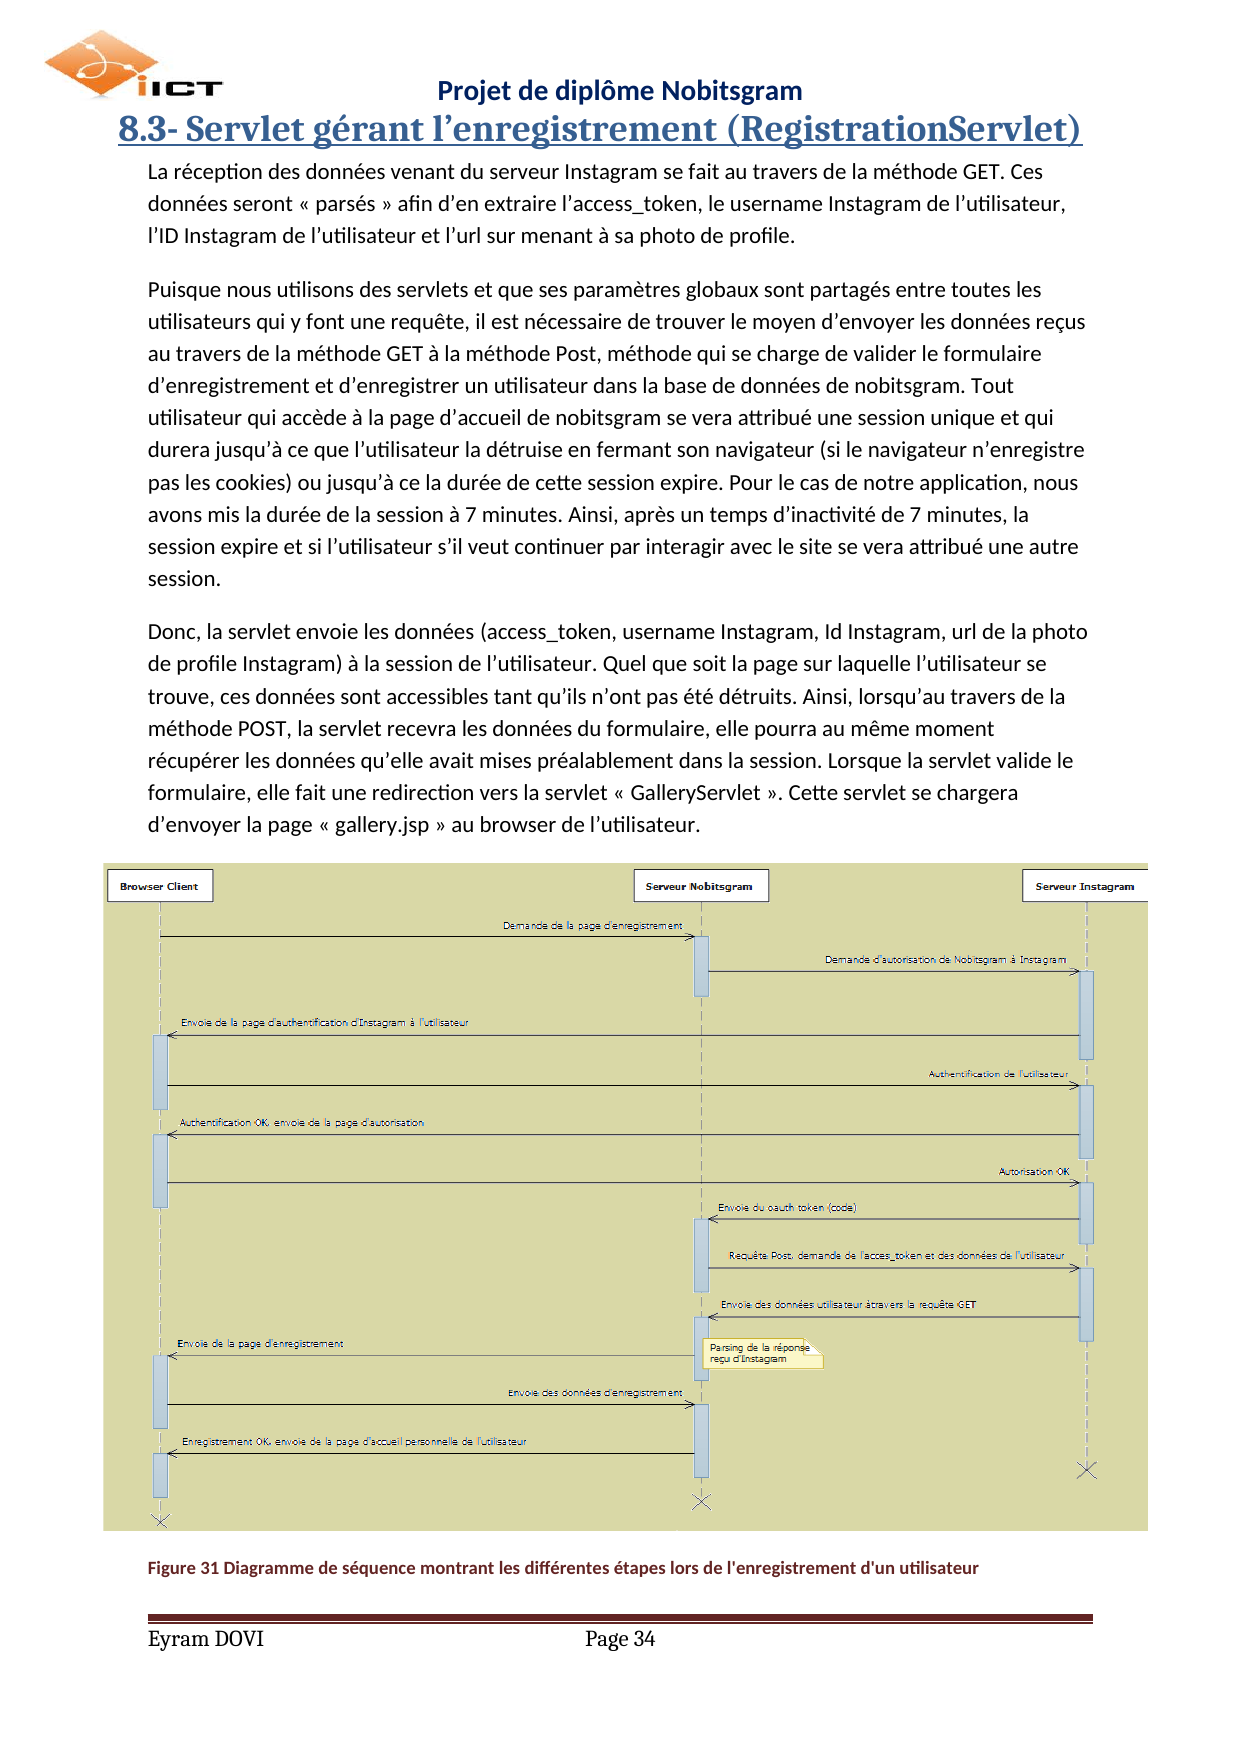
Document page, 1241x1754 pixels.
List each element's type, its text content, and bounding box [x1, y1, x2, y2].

picture [103, 863, 1148, 1531]
text La réception des données venant du serveur Instagram se fait au travers de la méthode GET. Ces données seront « parsés » afin d’en extraire l’access_token, le username Instagram de l’utilisateur, l’ID Instagram de l’utilisateur et l’url sur menant à sa photo de profile. [148, 157, 1093, 250]
text Donc, la servlet envoie les données (access_token, username Instagram, Id Instagram, url de la photo de profile Instagram) à la session de l’utilisateur. Quel que soit la page sur laquelle l’utilisateur se trouve, ces données sont accessibles tant qu’ils n’ont pas été détruits. Ainsi, lorsqu’au travers de la méthode POST, la servlet recevra les données du formulaire, elle pourra au même moment récupérer les données qu’elle avait mises préalablement dans la session. Lorsque la servlet valide le formulaire, elle fait une redirection vers la servlet « GalleryServlet ». Cette servlet se chargera d’envoyer la page « gallery.jsp » au browser de l’utilisateur. [148, 617, 1093, 838]
text Puisque nous utilisons des servlets et que ses paramètres globaux sont partagés entre toutes les utilisateurs qui y font une requête, il est nécessaire de trouver le moyen d’envoyer les données reçus au travers de la méthode GET à la méthode Post, méthode qui se charge de valider le formulaire d’enregistrement et d’enregistrer un utilisateur dans la base de données de nobitsgram. Tout utilisateur qui accède à la page d’accueil de nobitsgram se vera attribué une session unique et qui durera jusqu’à ce que l’utilisateur la détruise en fermant son navigateur (si le navigateur n’enregistre pas les cookies) ou jusqu’à ce la durée de cette session expire. Pour le cas de notre application, nous avons mis la durée de la session à 7 minutes. Ainsi, après un temps d’inactivité de 7 minutes, la session expire et si l’utilisateur s’il veut continuer par interagir avec le site se vera attribué une autre session. [148, 275, 1093, 592]
text Figure 31 Diagramme de séquence montrant les différentes étapes lors de l'enregistrement d'un utilisateur [148, 1556, 1093, 1579]
subtitle 8.3- Servlet gérant l’enregistrement (RegistrationServlet) [118, 108, 1137, 151]
picture [44, 29, 224, 101]
